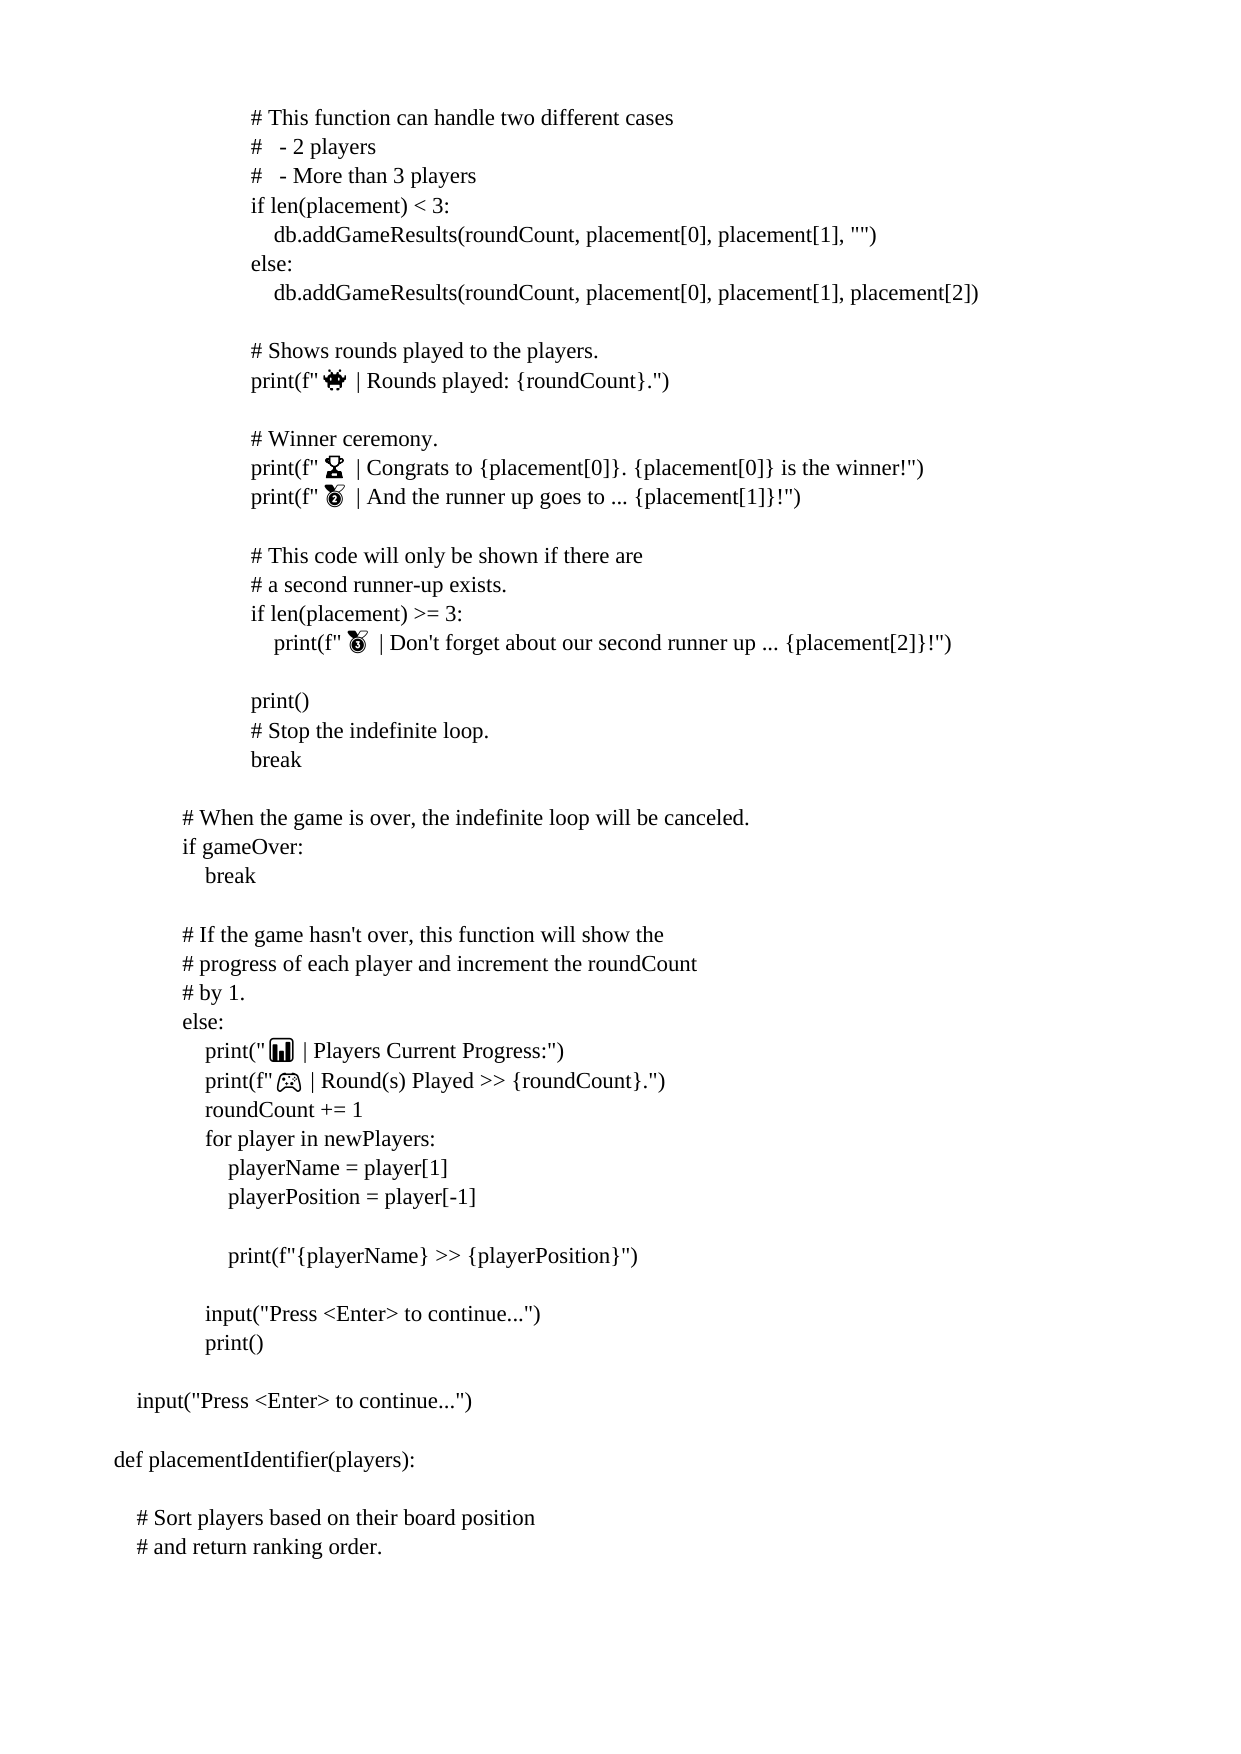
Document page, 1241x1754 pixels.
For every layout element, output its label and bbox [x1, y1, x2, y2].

text [113, 75, 1138, 1589]
